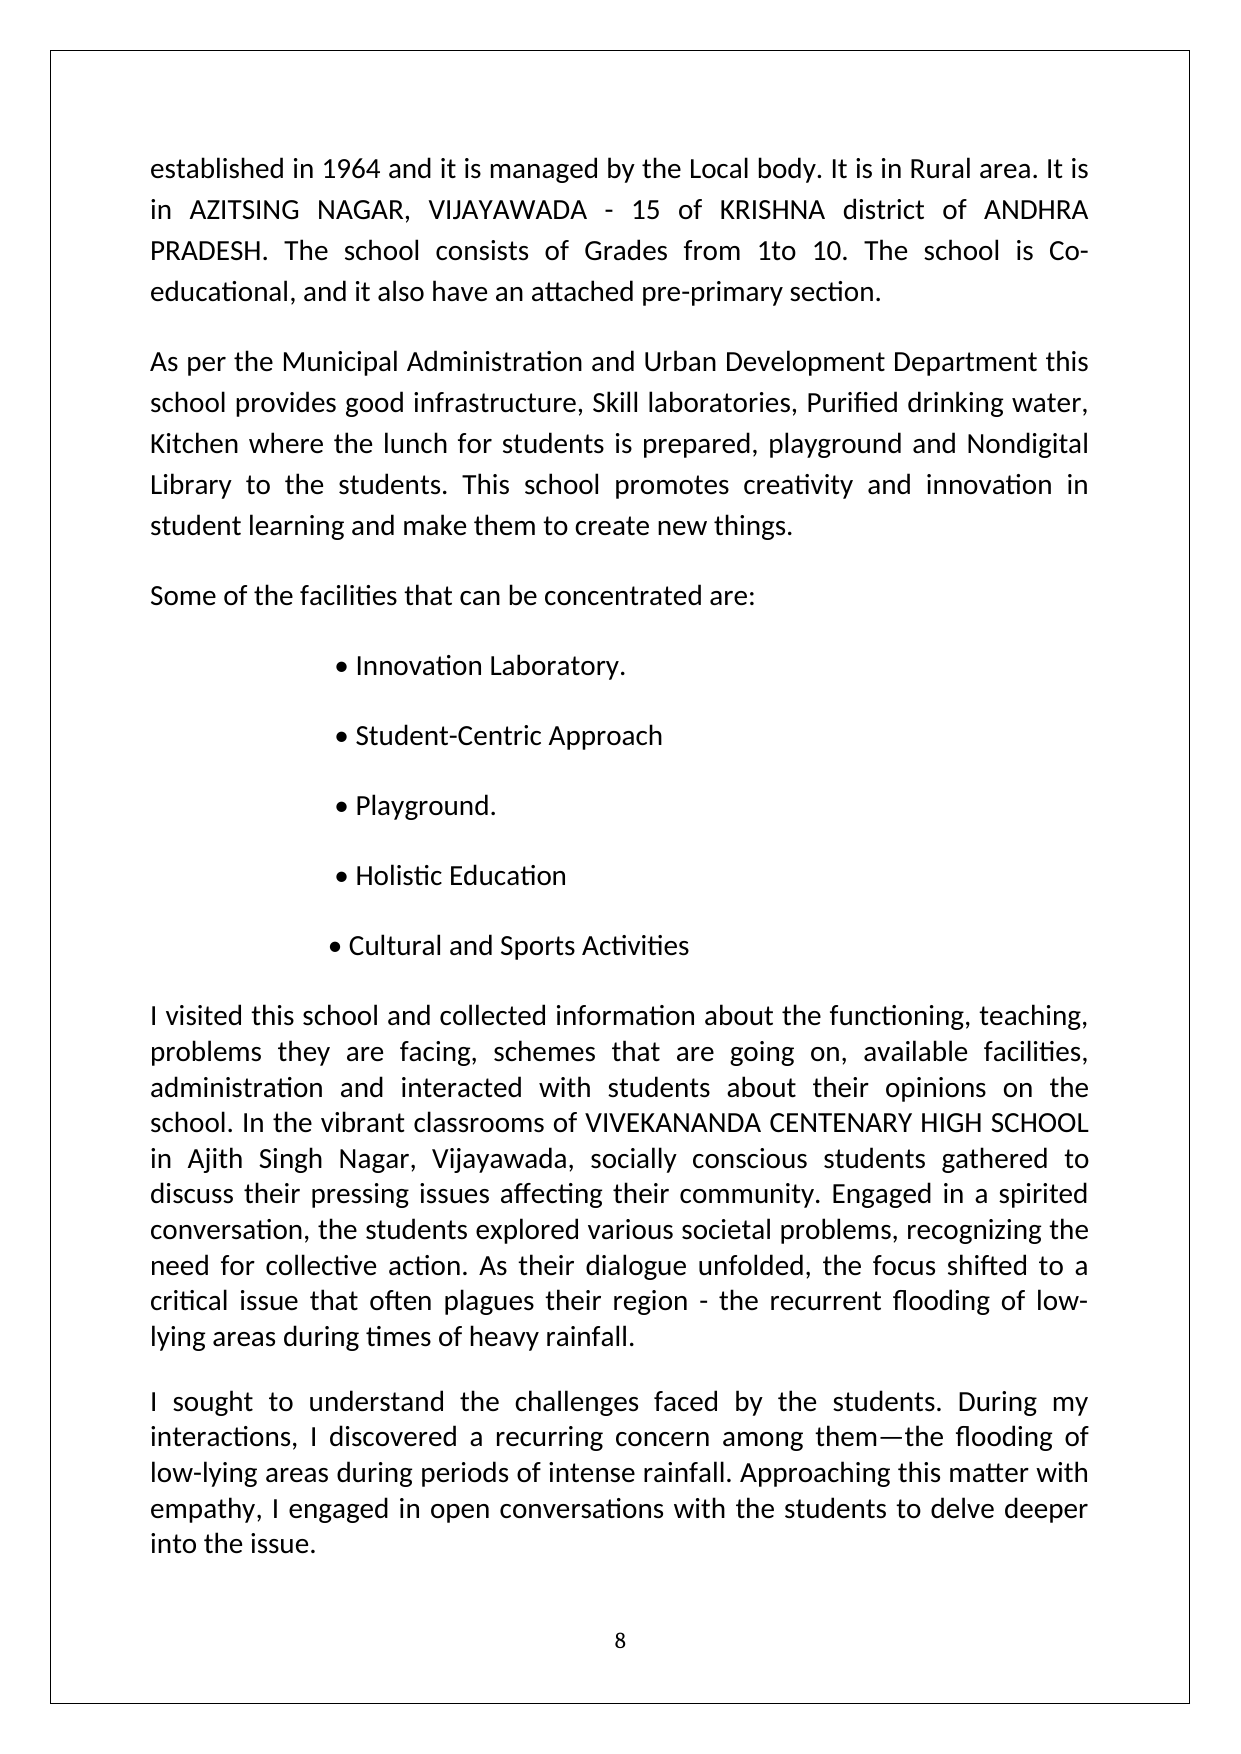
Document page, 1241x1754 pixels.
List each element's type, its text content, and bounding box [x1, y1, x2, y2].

text • Innovation Laboratory. [150, 647, 1090, 682]
text I sought to understand the challenges faced by the students. During my interactions, I discovered a recurring concern among them—the flooding of low-lying areas during periods of intense rainfall. Approaching this matter with empathy, I engaged in open conversations with the students to delve deeper into the issue. [150, 1383, 1090, 1561]
text As per the Municipal Administration and Urban Development Department this school provides good infrastructure, Skill laboratories, Purified drinking water, Kitchen where the lunch for students is prepared, playground and Nondigital Library to the students. This school promotes creativity and innovation in student learning and make them to create new things. [150, 343, 1090, 542]
text Some of the facilities that can be concentrated are: [150, 577, 1090, 612]
text • Playground. [150, 787, 1090, 823]
text • Student-Centric Approach [150, 717, 1090, 753]
text I visited this school and collected information about the functioning, teaching, problems they are facing, schemes that are going on, available facilities, administration and interacted with students about their opinions on the school. In the vibrant classrooms of VIVEKANANDA CENTENARY HIGH SCHOOL in Ajith Singh Nagar, Vijayawada, socially conscious students gathered to discuss their pressing issues affecting their community. Engaged in a spirited conversation, the students explored various societal problems, recognizing the need for collective action. As their dialogue unfolded, the focus shifted to a critical issue that often plagues their region - the recurrent flooding of low-lying areas during times of heavy rainfall. [150, 997, 1090, 1354]
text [150, 150, 1090, 308]
text • Cultural and Sports Activities [150, 927, 1090, 963]
text • Holistic Education [150, 857, 1090, 893]
